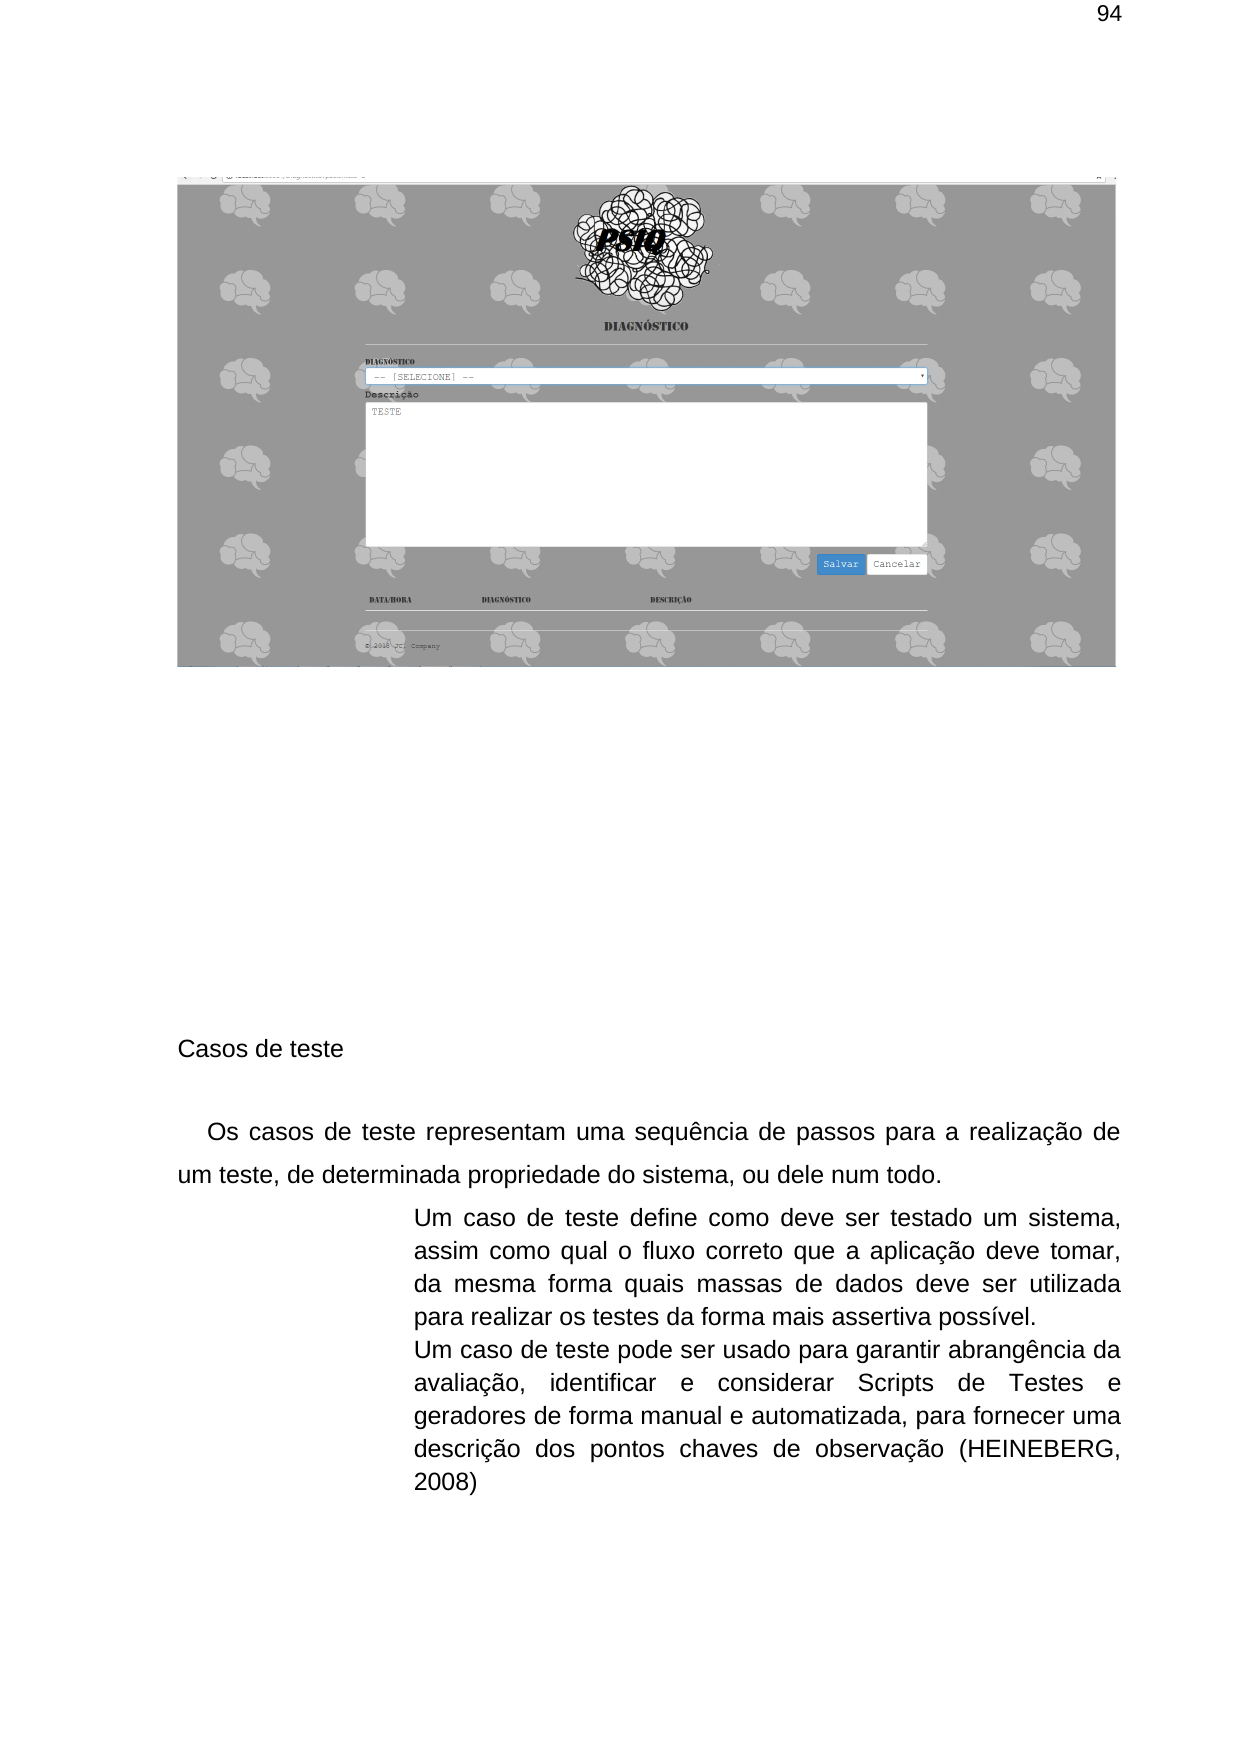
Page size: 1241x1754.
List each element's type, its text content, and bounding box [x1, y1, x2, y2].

text Casos de teste [177, 1034, 1122, 1063]
picture [177, 177, 1117, 667]
text Um caso de teste pode ser usado para garantir abrangência da avaliação, identificar e considerar Scripts de Testes e geradores de forma manual e automatizada, para fornecer uma descrição dos pontos chaves de observação (HEINEBERG, 2008) [413, 1335, 1122, 1496]
text Os casos de teste representam uma sequência de passos para a realização de um teste, de determinada propriedade do sistema, ou dele num todo. [177, 1117, 1122, 1189]
text Um caso de teste define como deve ser testado um sistema, assim como qual o fluxo correto que a aplicação deve tomar, da mesma forma quais massas de dados deve ser utilizada para realizar os testes da forma mais assertiva possível. [413, 1203, 1122, 1331]
